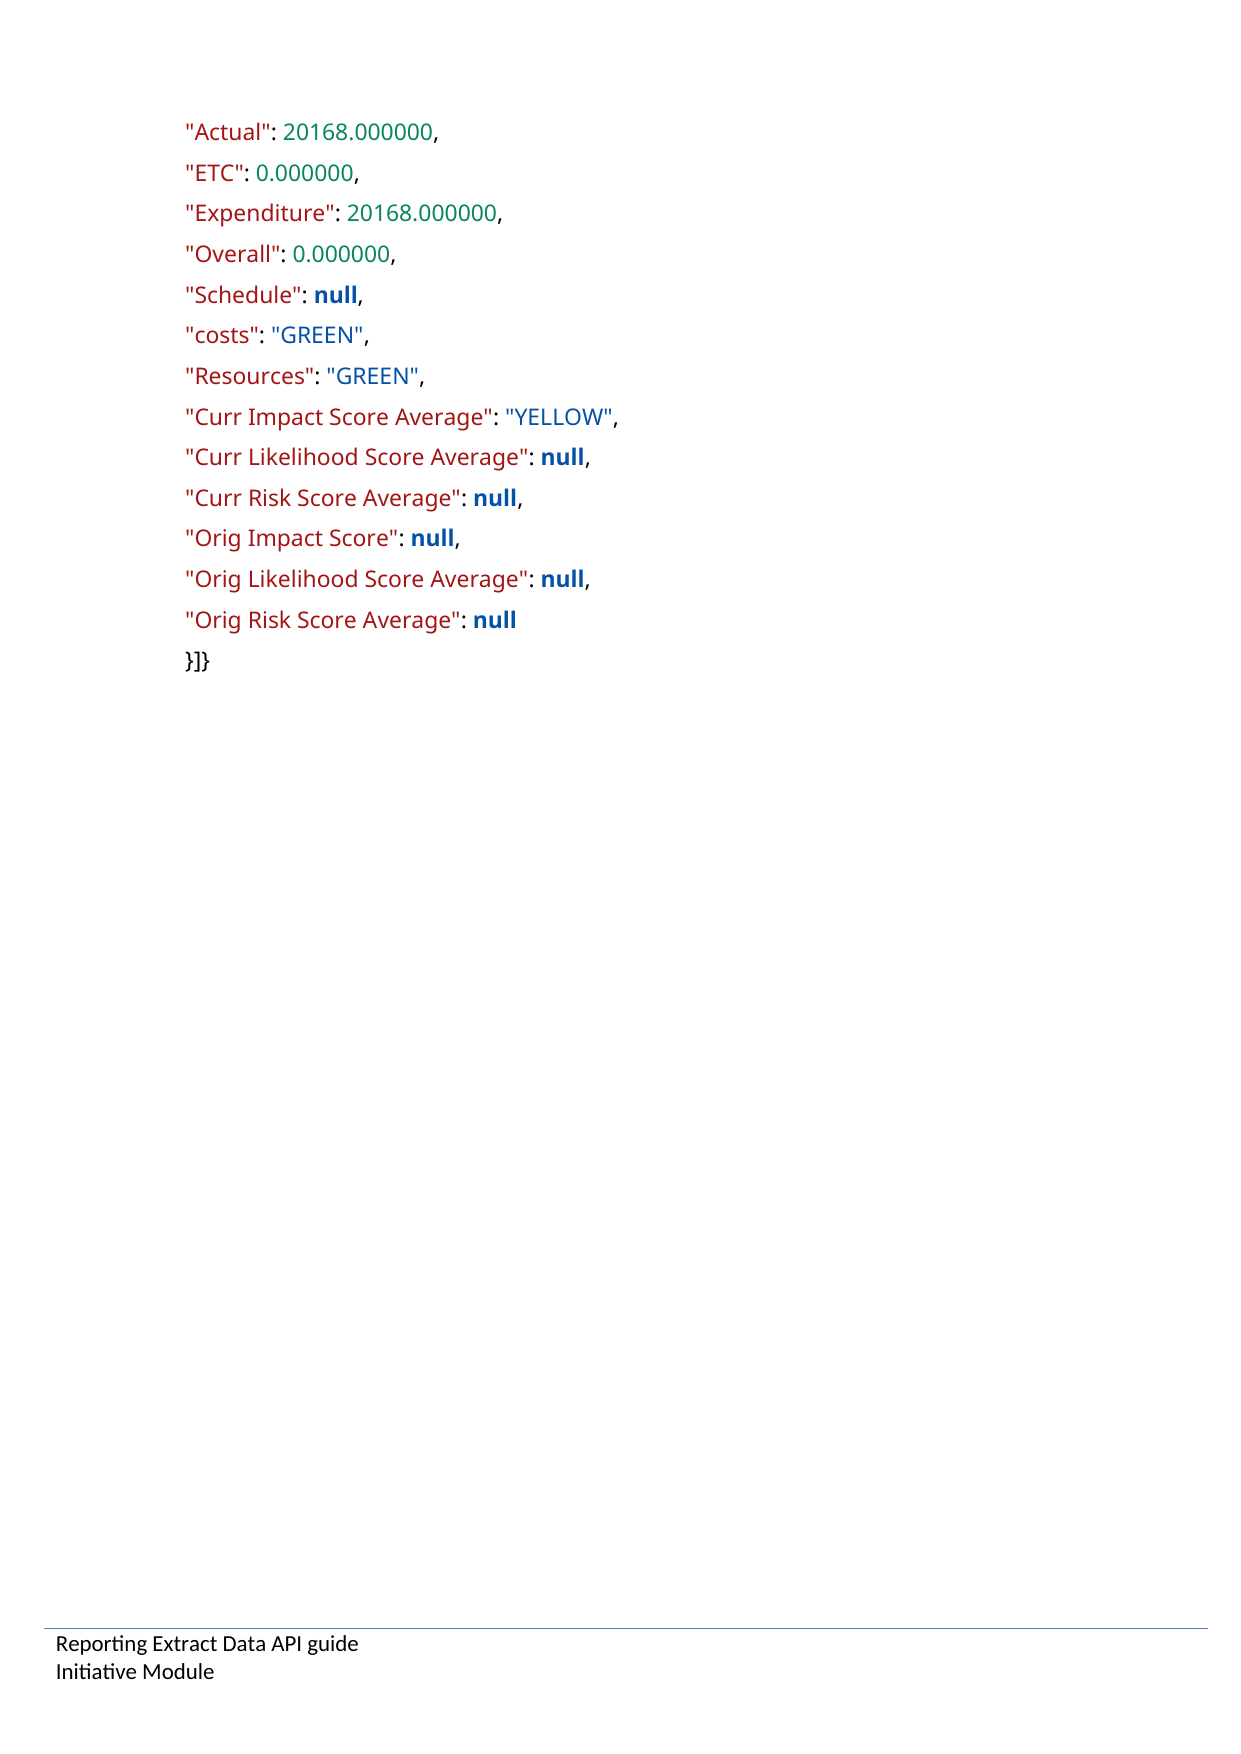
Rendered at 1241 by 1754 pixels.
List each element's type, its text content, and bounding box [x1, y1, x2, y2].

text }]} [185, 646, 1152, 674]
text "Actual": 20168.000000, [185, 118, 1152, 146]
text "ETC": 0.000000, [185, 159, 1152, 187]
text "Orig Likelihood Score Average": null, [185, 565, 1152, 593]
text "costs": "GREEN", [185, 321, 1152, 349]
text "Curr Likelihood Score Average": null, [185, 443, 1152, 471]
text "Curr Risk Score Average": null, [185, 484, 1152, 512]
text "Overall": 0.000000, [185, 240, 1152, 268]
text "Orig Impact Score": null, [185, 524, 1152, 552]
text "Curr Impact Score Average": "YELLOW", [185, 402, 1152, 431]
text "Schedule": null, [185, 281, 1152, 309]
text "Orig Risk Score Average": null [185, 606, 1152, 634]
text "Expenditure": 20168.000000, [185, 199, 1152, 227]
text "Resources": "GREEN", [185, 362, 1152, 390]
